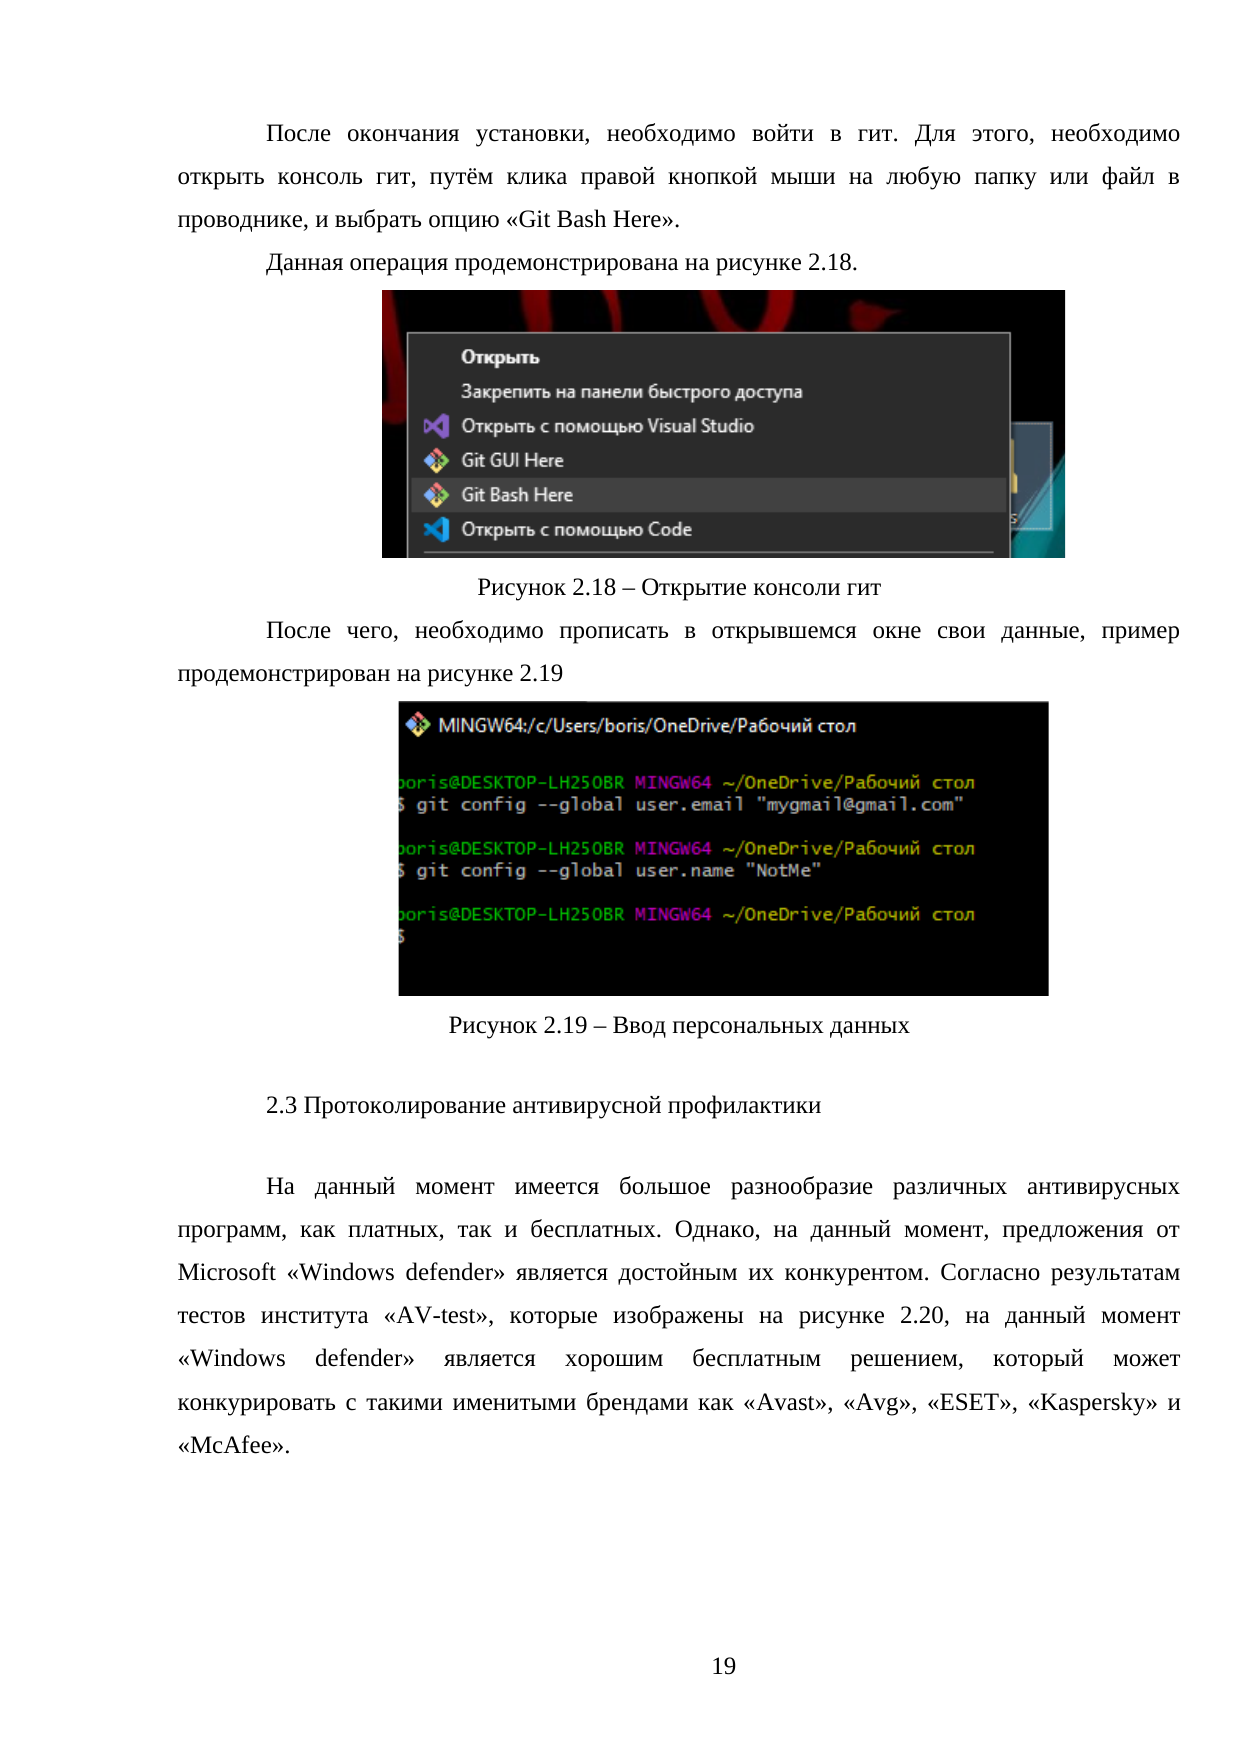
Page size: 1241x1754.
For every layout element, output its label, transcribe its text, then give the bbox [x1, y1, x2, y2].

picture [398, 701, 1049, 996]
text На данный момент имеется большое разнообразие различных антивирусных программ, как платных, так и бесплатных. Однако, на данный момент, предложения от Microsoft «Windows defender» является достойным их конкурентом. Согласно результатам тестов института «AV-test», которые изображены на рисунке 2.20, на данный момент «Windows defender» является хорошим бесплатным решением, который может конкурировать с такими именитыми брендами как «Avast», «Avg», «ESET», «Kaspersky» и «McAfee». [177, 1171, 1181, 1458]
picture [382, 290, 1066, 558]
subtitle 2.3 Протоколирование антивирусной профилактики [177, 1090, 1181, 1119]
text Рисунок 2.18 – Открытие консоли гит [177, 572, 1181, 601]
text Данная операция продемонстрирована на рисунке 2.18. [177, 247, 1181, 276]
text После окончания установки, необходимо войти в гит. Для этого, необходимо открыть консоль гит, путём клика правой кнопкой мыши на любую папку или файл в проводнике, и выбрать опцию «Git Bash Here». [177, 118, 1181, 233]
text После чего, необходимо прописать в открывшемся окне свои данные, пример продемонстрирован на рисунке 2.19 [177, 615, 1181, 687]
text Рисунок 2.19 – Ввод персональных данных [177, 1010, 1181, 1038]
